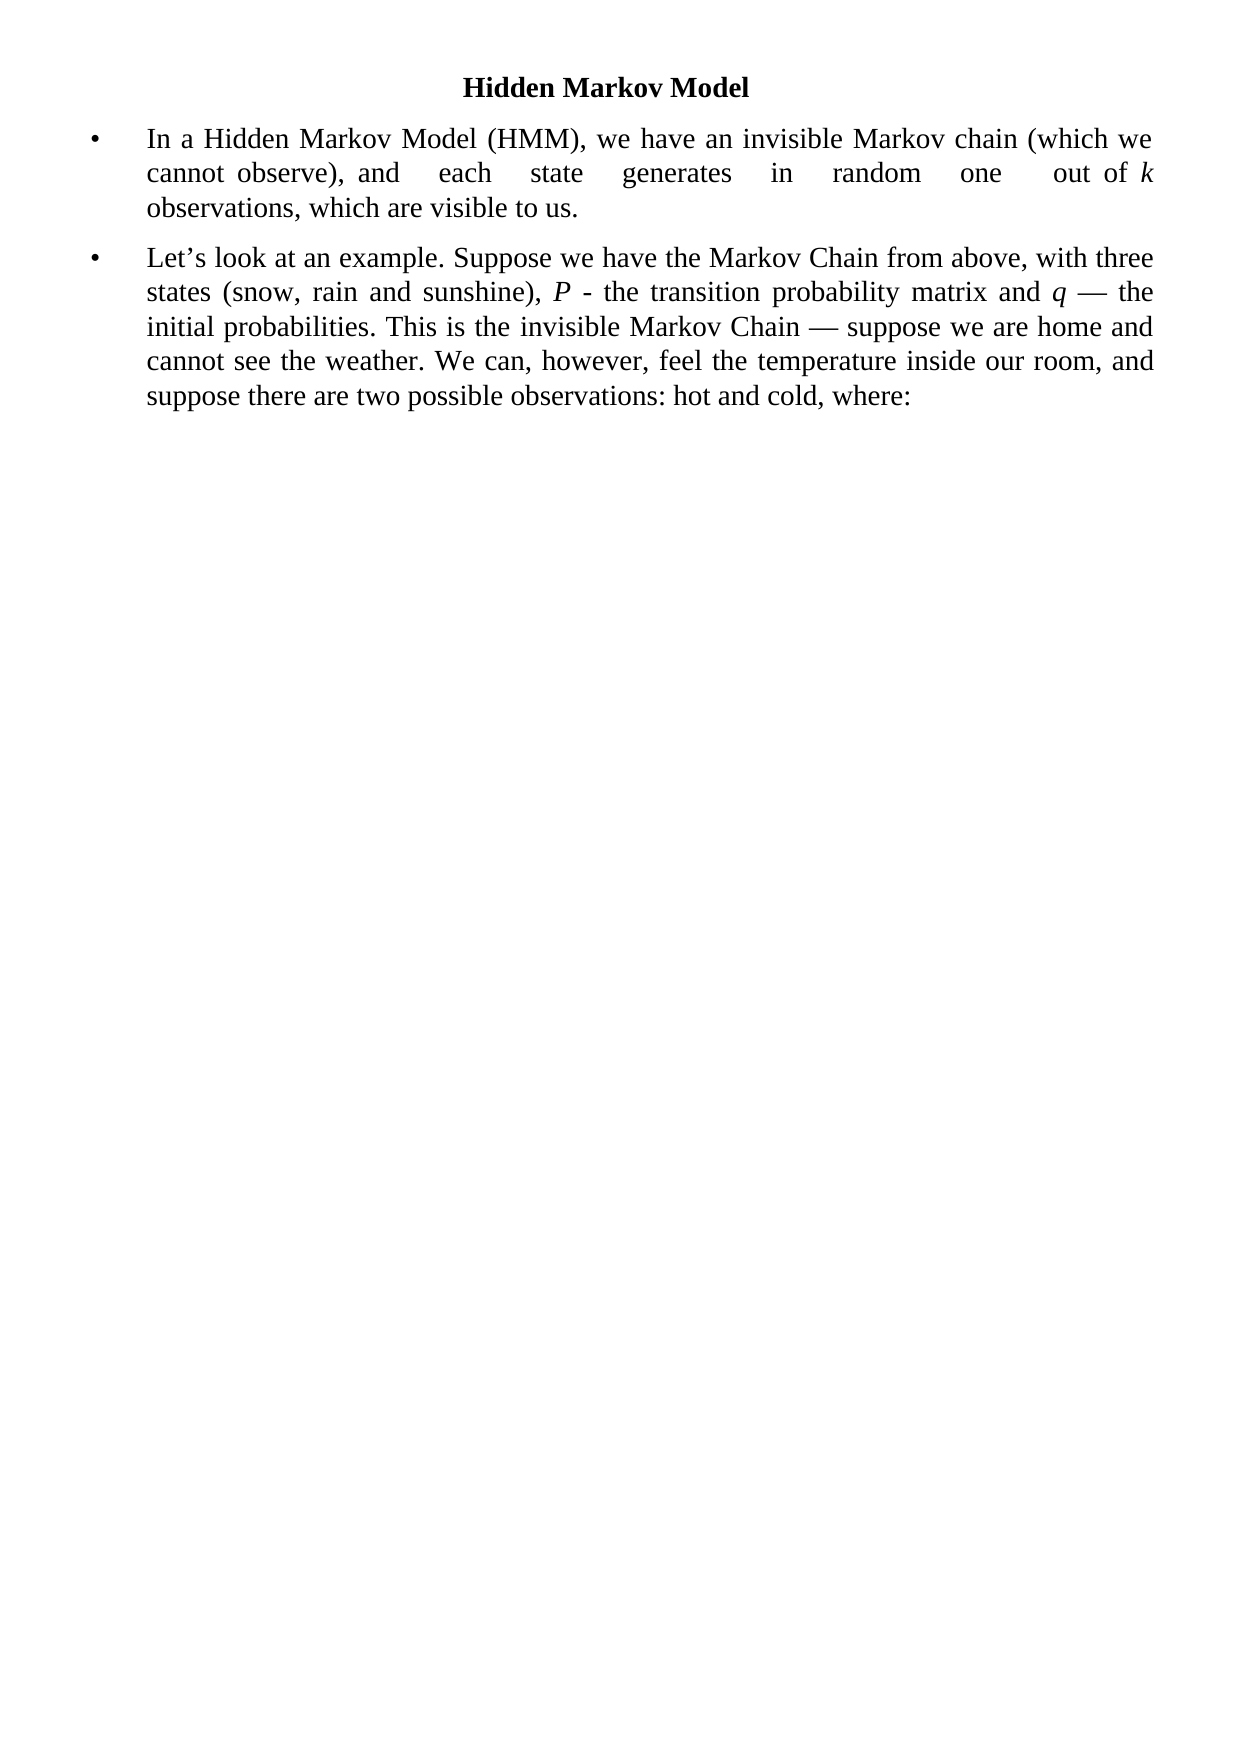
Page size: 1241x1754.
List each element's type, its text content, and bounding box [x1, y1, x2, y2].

list In a Hidden Markov Model (HMM), we have an invisible Markov chain (which we cannot observe), and each state generates in random one out of k observations, which are visible to us. [90, 121, 1153, 223]
list Let’s look at an example. Suppose we have the Markov Chain from above, with three states (snow, rain and sunshine), P - the transition probability matrix and q — the initial probabilities. This is the invisible Markov Chain — suppose we are home and cannot see the weather. We can, however, feel the temperature inside our room, and suppose there are two possible observations: hot and cold, where: [90, 240, 1154, 411]
subtitle Hidden Markov Model [463, 70, 1213, 104]
